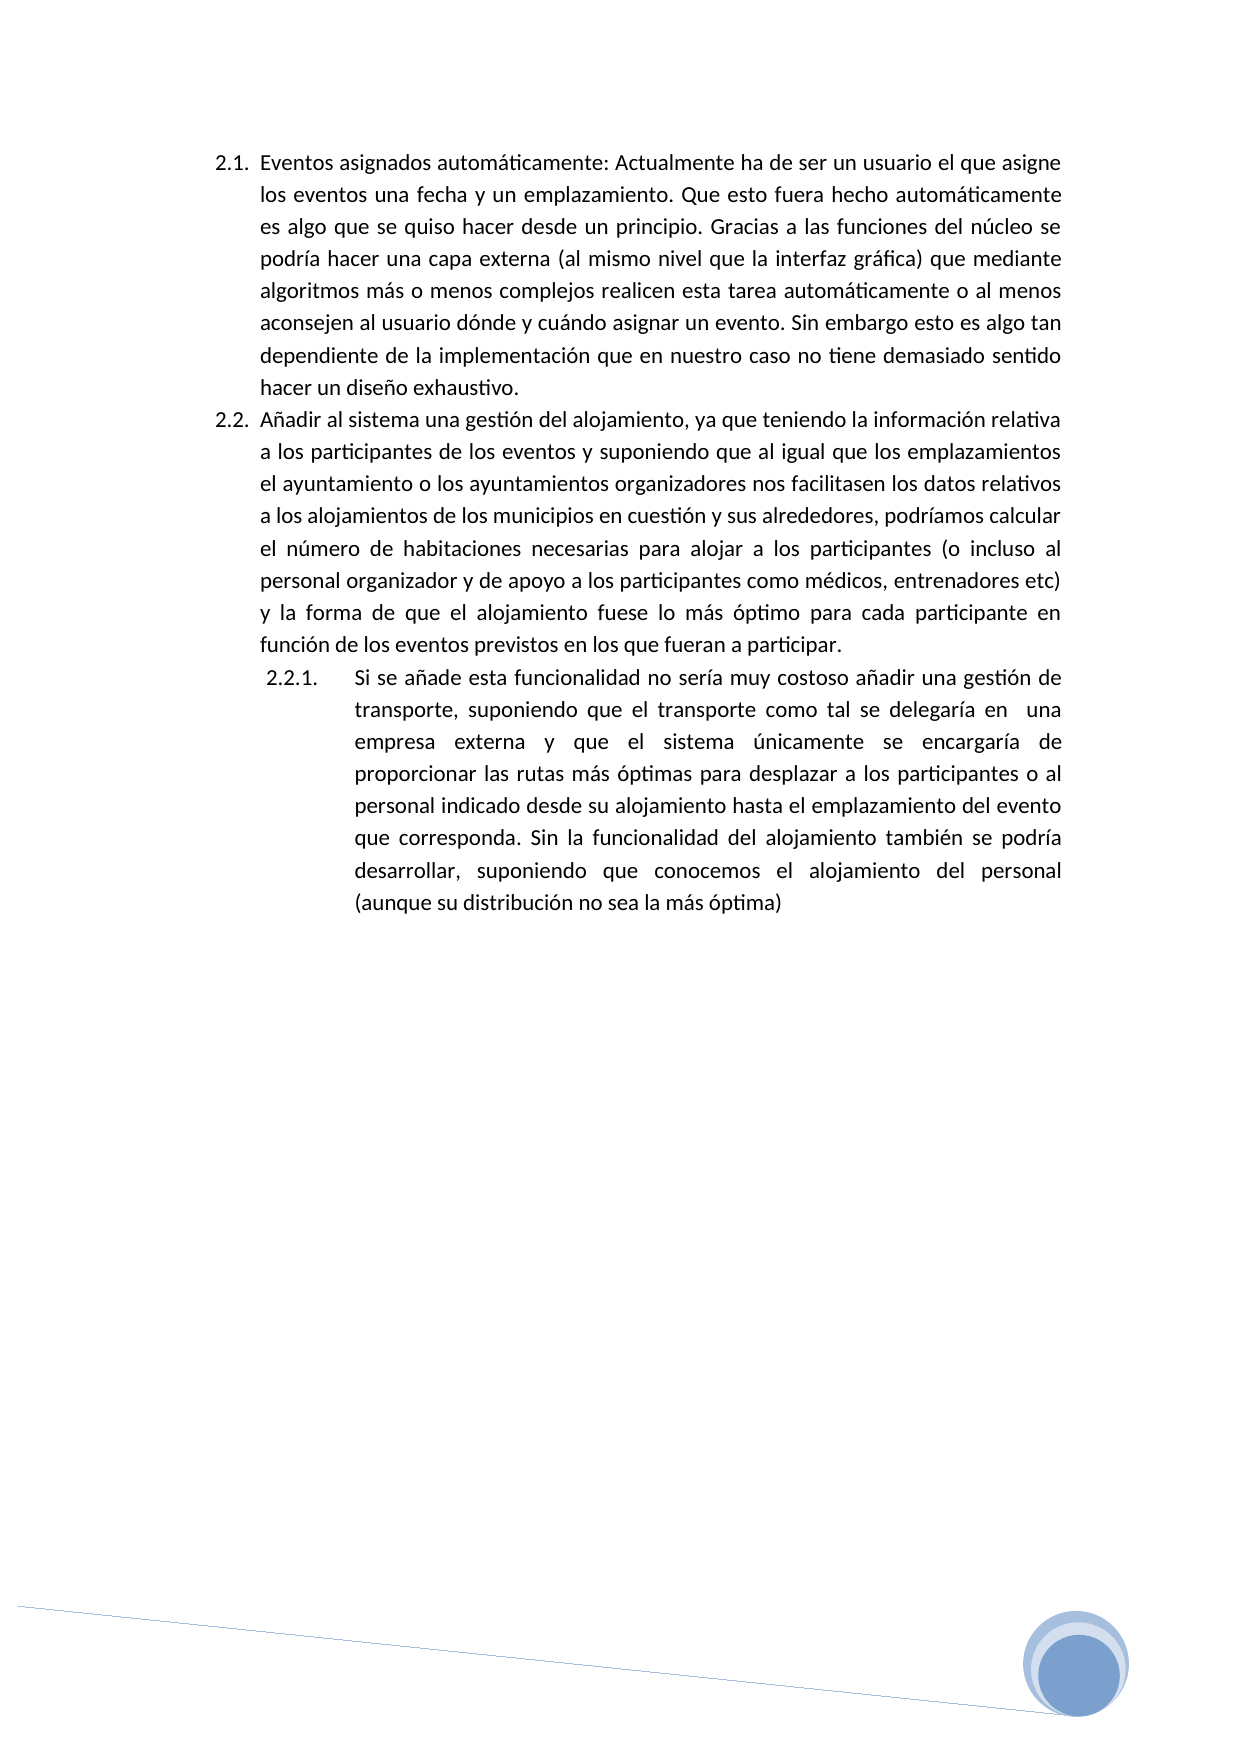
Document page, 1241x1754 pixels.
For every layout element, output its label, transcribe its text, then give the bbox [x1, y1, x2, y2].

list Añadir al sistema una gestión del alojamiento, ya que teniendo la información relativa a los participantes de los eventos y suponiendo que al igual que los emplazamientos el ayuntamiento o los ayuntamientos organizadores nos facilitasen los datos relativos a los alojamientos de los municipios en cuestión y sus alrededores, podríamos calcular el número de habitaciones necesarias para alojar a los participantes (o incluso al personal organizador y de apoyo a los participantes como médicos, entrenadores etc) y la forma de que el alojamiento fuese lo más óptimo para cada participante en función de los eventos previstos en los que fueran a participar. [215, 405, 1063, 658]
list Si se añade esta funcionalidad no sería muy costoso añadir una gestión de transporte, suponiendo que el transporte como tal se delegaría en una empresa externa y que el sistema únicamente se encargaría de proporcionar las rutas más óptimas para desplazar a los participantes o al personal indicado desde su alojamiento hasta el emplazamiento del evento que corresponda. Sin la funcionalidad del alojamiento también se podría desarrollar, suponiendo que conocemos el alojamiento del personal (aunque su distribución no sea la más óptima) [266, 663, 1063, 916]
list Eventos asignados automáticamente: Actualmente ha de ser un usuario el que asigne los eventos una fecha y un emplazamiento. Que esto fuera hecho automáticamente es algo que se quiso hacer desde un principio. Gracias a las funciones del núcleo se podría hacer una capa externa (al mismo nivel que la interfaz gráfica) que mediante algoritmos más o menos complejos realicen esta tarea automáticamente o al menos aconsejen al usuario dónde y cuándo asignar un evento. Sin embargo esto es algo tan dependiente de la implementación que en nuestro caso no tiene demasiado sentido hacer un diseño exhaustivo. [215, 148, 1063, 401]
